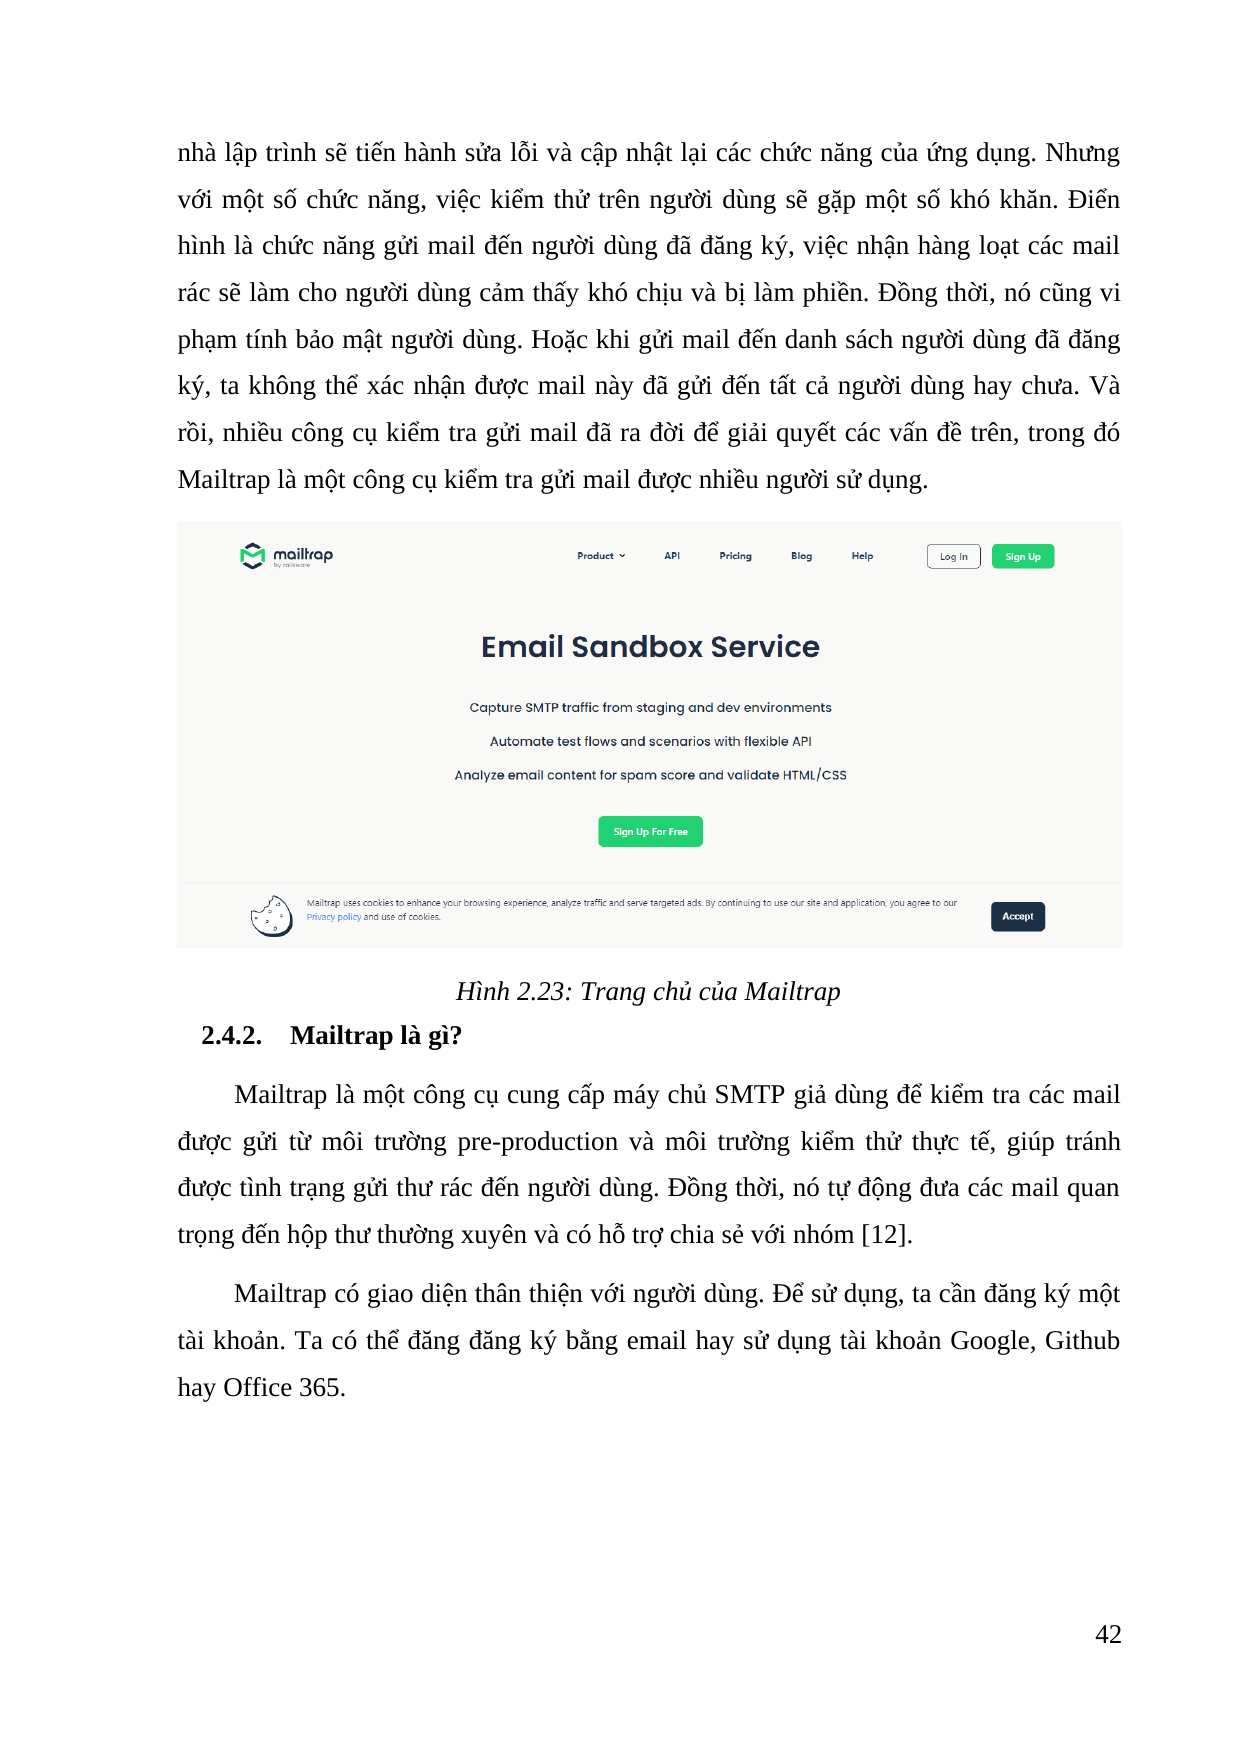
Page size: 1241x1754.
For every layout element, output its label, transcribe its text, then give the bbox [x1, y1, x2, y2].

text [177, 136, 1122, 494]
text Mailtrap là một công cụ cung cấp máy chủ SMTP giả dùng để kiểm tra các mail được gửi từ môi trường pre-production và môi trường kiểm thử thực tế, giúp tránh được tình trạng gửi thư rác đến người dùng. Đồng thời, nó tự động đưa các mail quan trọng đến hộp thư thường xuyên và có hỗ trợ chia sẻ với nhóm [12]. [177, 1078, 1122, 1249]
text Mailtrap có giao diện thân thiện với người dùng. Để sử dụng, ta cần đăng ký một tài khoản. Ta có thể đăng đăng ký bằng email hay sử dụng tài khoản Google, Github hay Office 365. [177, 1277, 1122, 1402]
subtitle Mailtrap là gì? [201, 1019, 1122, 1050]
text Hình 2.23: Trang chủ của Mailtrap [177, 975, 1122, 1007]
picture [177, 521, 1123, 948]
